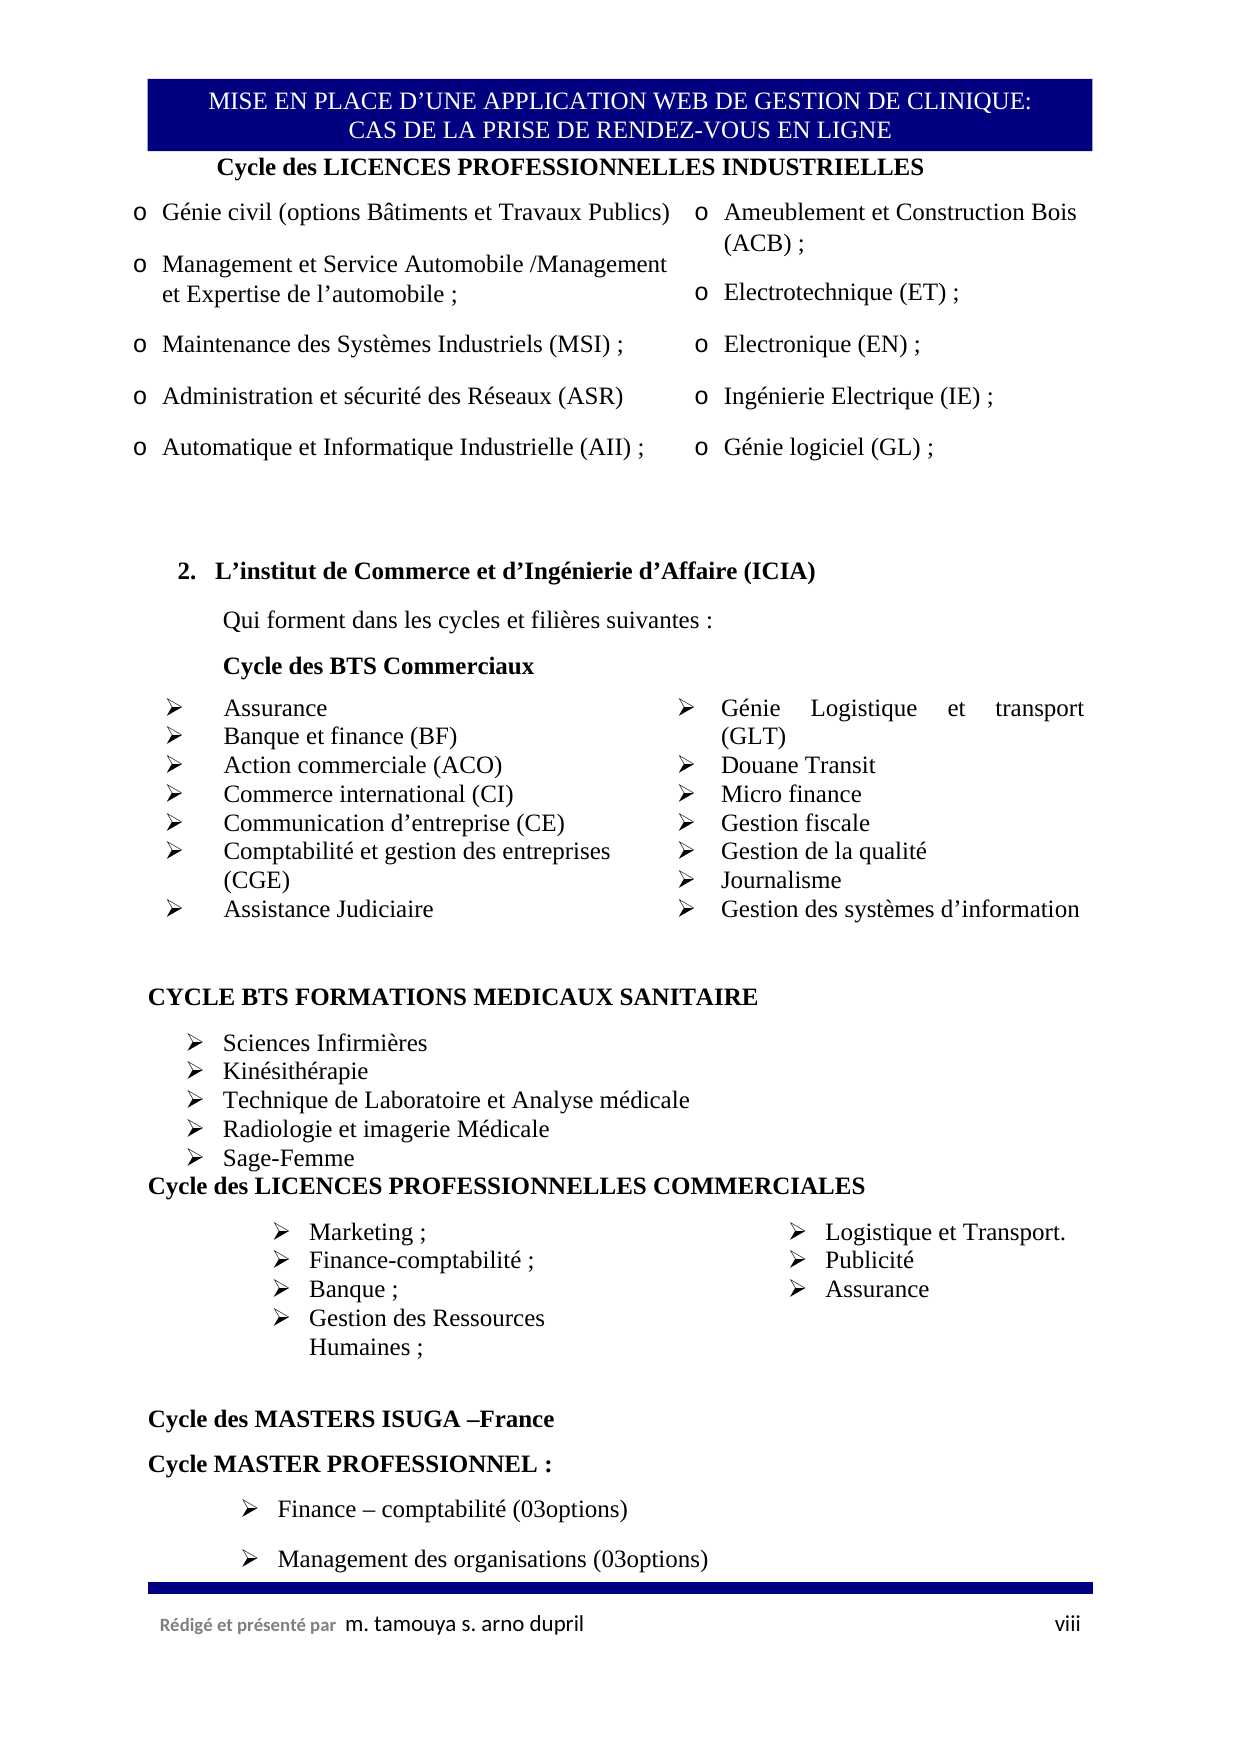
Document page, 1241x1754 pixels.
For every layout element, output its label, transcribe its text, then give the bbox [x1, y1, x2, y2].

table_header Marketing ; Finance-comptabilité ; Banque ; Gestion des Ressources Humaines ; [148, 1217, 664, 1361]
text Cycle des BTS Commerciaux [223, 651, 1093, 680]
text Cycle MASTER PROFESSIONNEL : [148, 1449, 1235, 1478]
table_header Assurance Banque et finance (BF) Action commerciale (ACO) Commerce international (CI) Communication d’entreprise (CE) Comptabilité et gestion des entreprises (CGE) Assistance Judiciaire [136, 693, 665, 923]
text Cycle des LICENCES PROFESSIONNELLES COMMERCIALES [148, 1171, 1093, 1200]
table_header Génie civil (options Bâtiments et Travaux Publics) Management et Service Automobile /Management et Expertise de l’automobile ; Maintenance des Systèmes Industriels (MSI) ; Administration et sécurité des Réseaux (ASR) Automatique et Informatique Industrielle (AII) ; [133, 197, 694, 513]
list L’institut de Commerce et d’Ingénierie d’Affaire (ICIA) [177, 556, 1093, 585]
list Sage-Femme [185, 1143, 1093, 1171]
list Kinésithérapie [185, 1056, 1093, 1085]
list Sciences Infirmières [185, 1028, 1093, 1056]
list Radiologie et imagerie Médicale [185, 1114, 1093, 1143]
text Qui forment dans les cycles et filières suivantes : [223, 606, 1093, 634]
text Cycle des LICENCES PROFESSIONNELLES INDUSTRIELLES [148, 152, 1093, 180]
table_header Génie Logistique et transport (GLT) Douane Transit Micro finance Gestion fiscale Gestion de la qualité Journalisme Gestion des systèmes d’information [665, 693, 1096, 923]
table_header Logistique et Transport. Publicité Assurance [664, 1217, 1092, 1361]
list Management des organisations (03options) [240, 1544, 1093, 1573]
list Finance – comptabilité (03options) [240, 1494, 1093, 1523]
table_header Ameublement et Construction Bois (ACB) ; Electrotechnique (ET) ; Electronique (EN) ; Ingénierie Electrique (IE) ; Génie logiciel (GL) ; [694, 197, 1151, 513]
text Cycle des MASTERS ISUGA –France [148, 1404, 1093, 1432]
text CYCLE BTS FORMATIONS MEDICAUX SANITAIRE [148, 982, 1093, 1011]
list Technique de Laboratoire et Analyse médicale [185, 1085, 1093, 1114]
